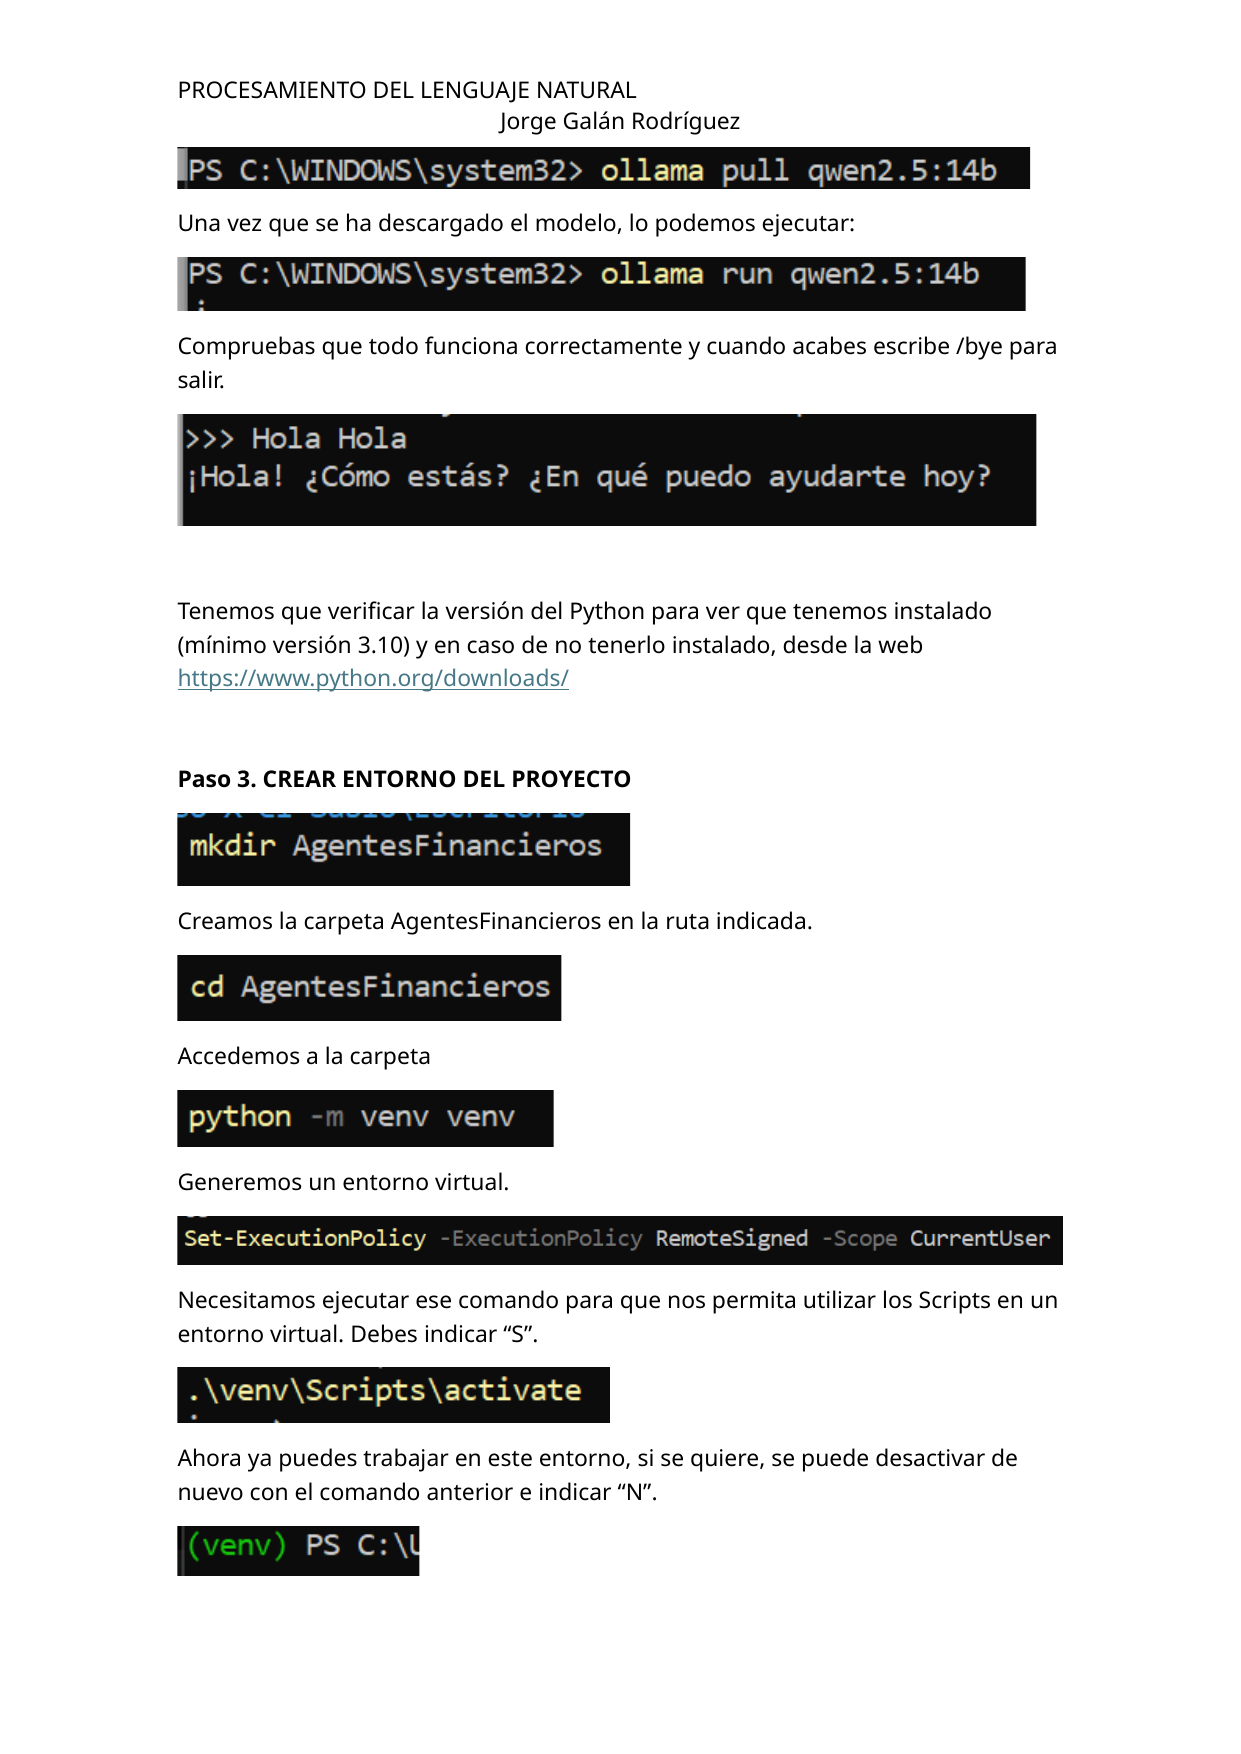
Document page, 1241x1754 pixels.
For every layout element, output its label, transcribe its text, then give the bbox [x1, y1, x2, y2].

text Ahora ya puedes trabajar en este entorno, si se quiere, se puede desactivar de nuevo con el comando anterior e indicar “N”. [177, 1442, 1063, 1507]
picture [177, 813, 631, 886]
text Creamos la carpeta AgentesFinancieros en la ruta indicada. [177, 904, 1063, 936]
picture [177, 1216, 1063, 1265]
picture [177, 1367, 610, 1423]
text Necesitamos ejecutar ese comando para que nos permita utilizar los Scripts en un entorno virtual. Debes indicar “S”. [177, 1284, 1063, 1349]
text Generemos un entorno virtual. [177, 1166, 1063, 1197]
picture [177, 1526, 420, 1576]
text Una vez que se ha descargado el modelo, lo podemos ejecutar: [177, 207, 1063, 239]
picture [177, 1090, 554, 1147]
picture [177, 147, 1031, 189]
picture [177, 414, 1037, 526]
text Compruebas que todo funciona correctamente y cuando acabes escribe /bye para salir. [177, 330, 1063, 395]
text Accedemos a la carpeta [177, 1040, 1063, 1071]
text Tenemos que verificar la versión del Python para ver que tenemos instalado (mínimo versión 3.10) y en caso de no tenerlo instalado, desde la web https://www.python.org/downloads/ [177, 595, 1063, 693]
picture [177, 955, 562, 1021]
text Paso 3. CREAR ENTORNO DEL PROYECTO [177, 763, 1063, 794]
picture [177, 257, 1026, 311]
